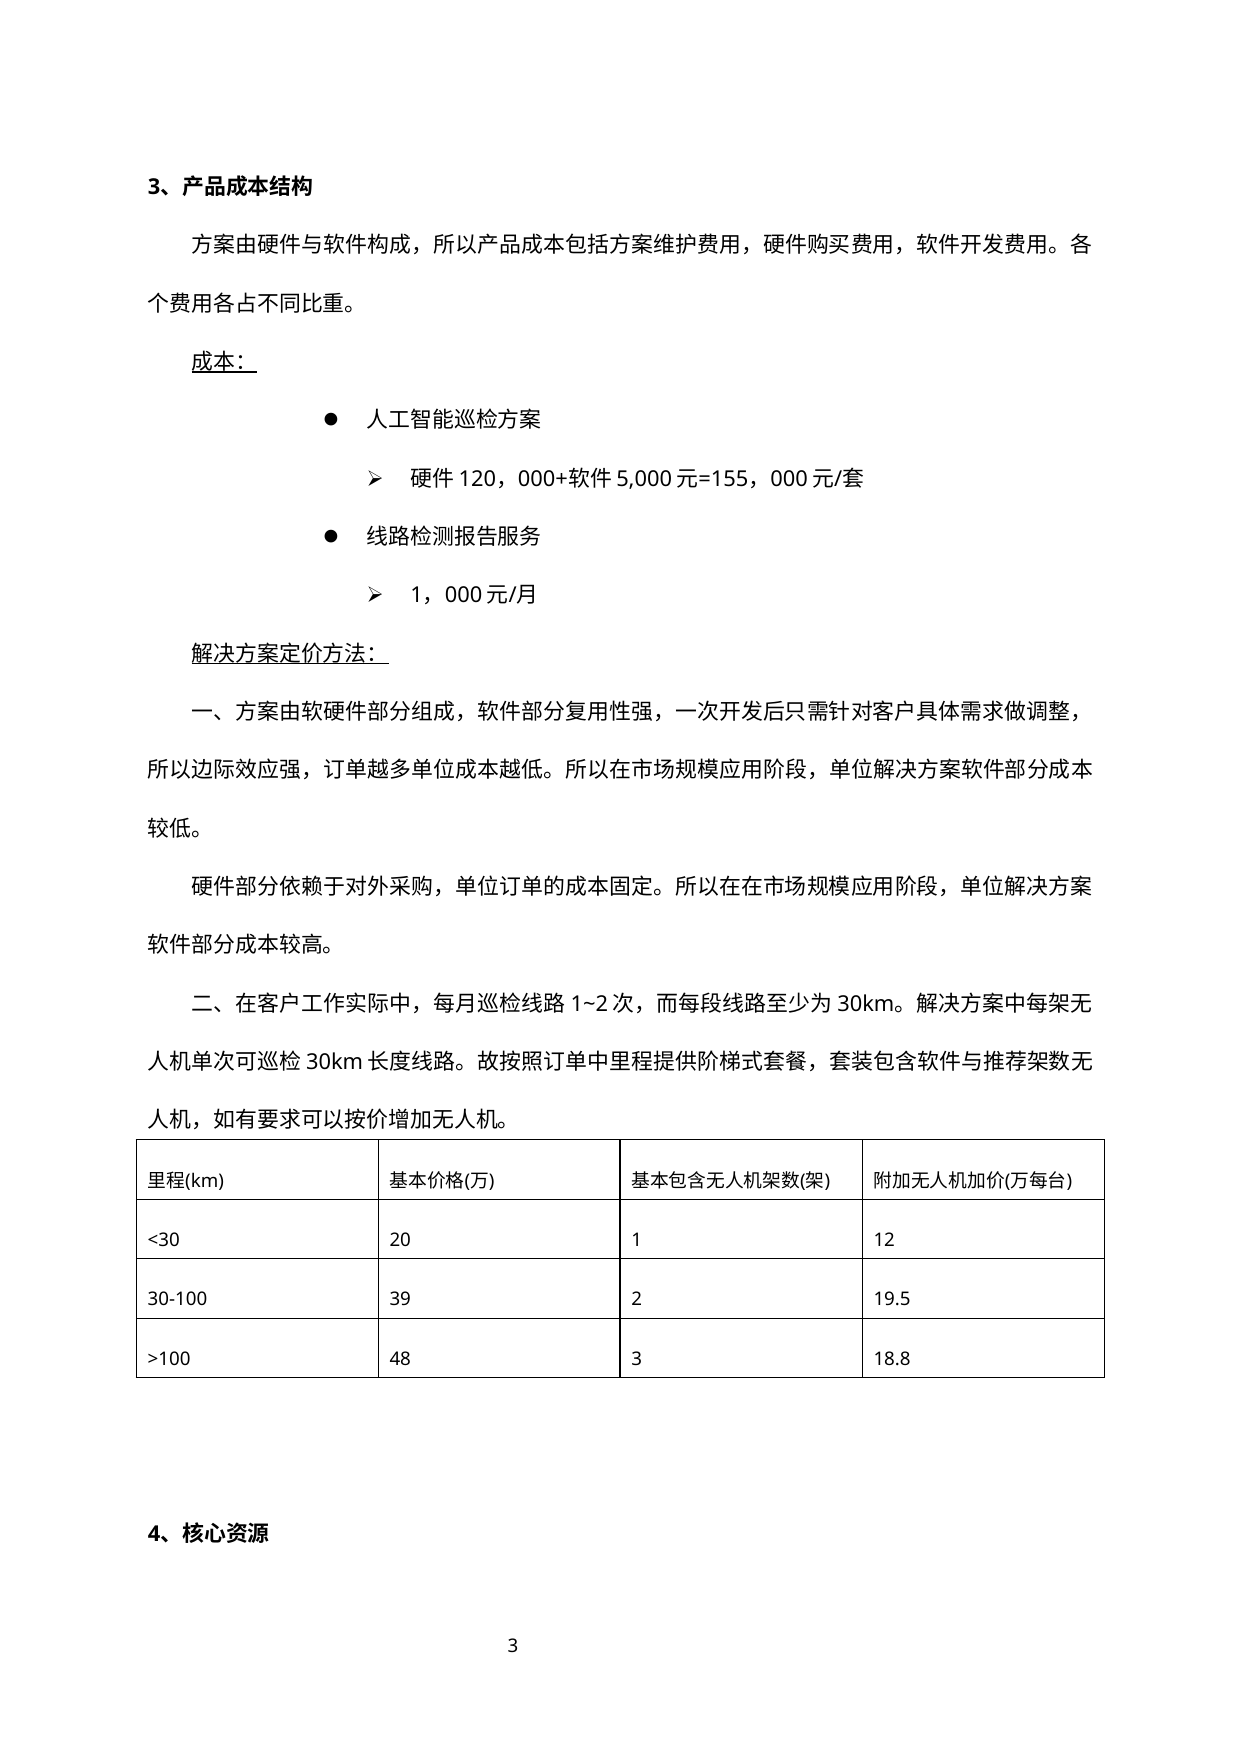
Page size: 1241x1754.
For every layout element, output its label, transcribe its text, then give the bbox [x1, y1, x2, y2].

text 二、在客户工作实际中，每月巡检线路1~2次，而每段线路至少为30km。解决方案中每架无人机单次可巡检30km长度线路。故按照订单中里程提供阶梯式套餐，套装包含软件与推荐架数无人机，如有要求可以按价增加无人机。 [148, 964, 1093, 1139]
table_cell 48 [379, 1319, 619, 1377]
table_header 基本价格(万) [379, 1140, 619, 1199]
text 成本： [148, 323, 1093, 381]
table_header 附加无人机加价(万每台) [863, 1140, 1104, 1199]
table_cell 3 [621, 1319, 862, 1377]
subtitle 3、产品成本结构 [148, 148, 1093, 206]
table_cell 30-100 [137, 1259, 378, 1317]
list 线路检测报告服务 [323, 498, 1093, 556]
list 人工智能巡检方案 [323, 381, 1093, 439]
text 方案由硬件与软件构成，所以产品成本包括方案维护费用，硬件购买费用，软件开发费用。各个费用各占不同比重。 [148, 206, 1093, 323]
list 1，000元/月 [366, 556, 1093, 614]
table_cell >100 [137, 1319, 378, 1377]
table_cell 39 [379, 1259, 619, 1317]
subtitle 4、核心资源 [148, 1494, 1093, 1553]
table_cell 12 [863, 1200, 1104, 1258]
table_header 基本包含无人机架数(架) [621, 1140, 862, 1199]
table_cell <30 [137, 1200, 378, 1258]
table_cell 2 [621, 1259, 862, 1317]
text 一、方案由软硬件部分组成，软件部分复用性强，一次开发后只需针对客户具体需求做调整，所以边际效应强，订单越多单位成本越低。所以在市场规模应用阶段，单位解决方案软件部分成本较低。 [148, 673, 1093, 848]
text 硬件部分依赖于对外采购，单位订单的成本固定。所以在在市场规模应用阶段，单位解决方案软件部分成本较高。 [148, 848, 1093, 964]
table_cell 20 [379, 1200, 619, 1258]
table_cell 18.8 [863, 1319, 1104, 1377]
text 解决方案定价方法： [148, 614, 1093, 673]
table_cell 1 [621, 1200, 862, 1258]
list 硬件120，000+软件5,000元=155，000元/套 [366, 439, 1093, 498]
table_header 里程(km) [137, 1140, 378, 1199]
table_cell 19.5 [863, 1259, 1104, 1317]
